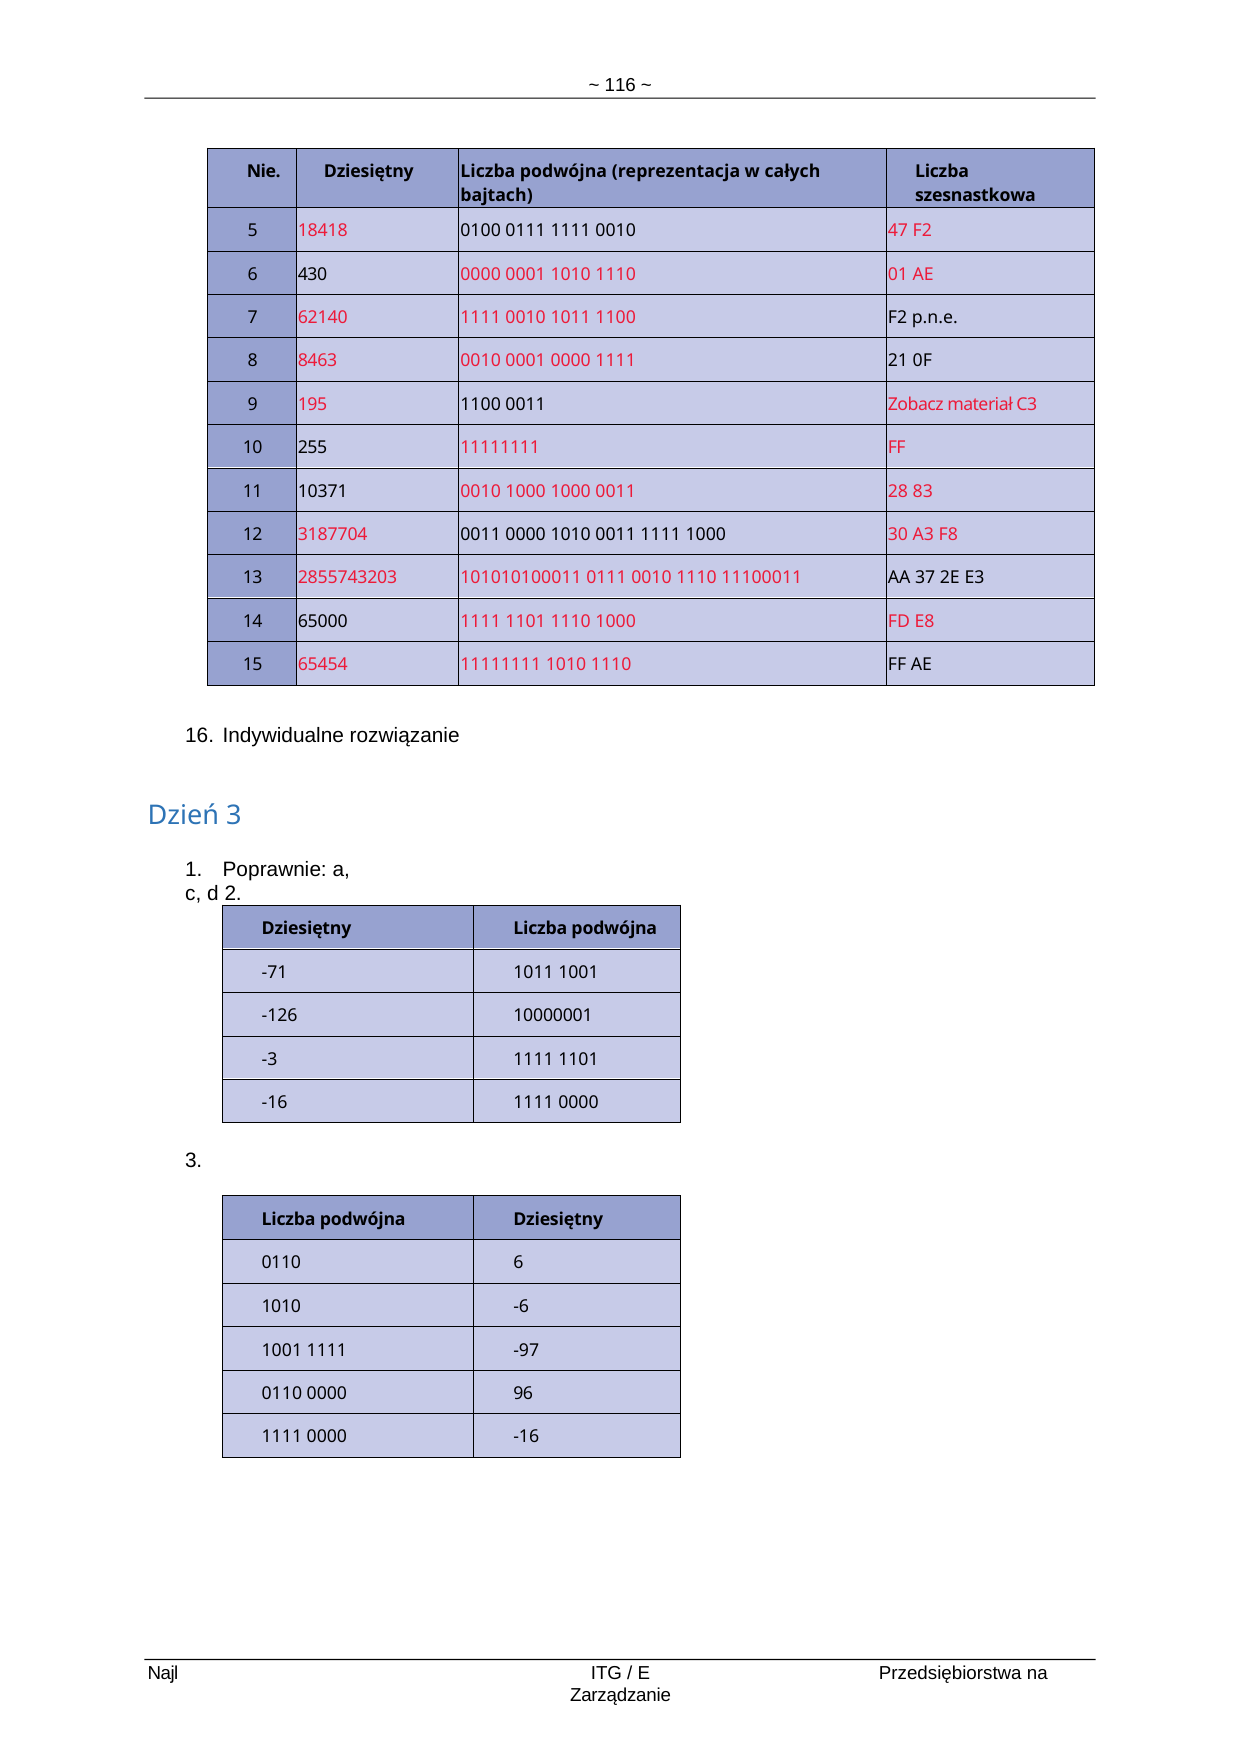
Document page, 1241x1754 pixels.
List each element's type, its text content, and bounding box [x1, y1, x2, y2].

text 3. [185, 1148, 1138, 1172]
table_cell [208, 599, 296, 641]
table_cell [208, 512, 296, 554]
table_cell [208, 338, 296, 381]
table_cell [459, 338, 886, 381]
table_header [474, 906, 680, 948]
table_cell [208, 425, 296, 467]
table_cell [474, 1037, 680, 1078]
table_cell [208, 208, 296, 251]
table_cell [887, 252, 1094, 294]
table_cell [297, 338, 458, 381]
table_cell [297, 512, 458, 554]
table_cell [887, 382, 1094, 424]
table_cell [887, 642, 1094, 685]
list Poprawnie: a, c, d 2. [185, 857, 355, 904]
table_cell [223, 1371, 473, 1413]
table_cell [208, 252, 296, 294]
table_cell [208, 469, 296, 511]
subtitle Dzień 3 [147, 796, 1138, 833]
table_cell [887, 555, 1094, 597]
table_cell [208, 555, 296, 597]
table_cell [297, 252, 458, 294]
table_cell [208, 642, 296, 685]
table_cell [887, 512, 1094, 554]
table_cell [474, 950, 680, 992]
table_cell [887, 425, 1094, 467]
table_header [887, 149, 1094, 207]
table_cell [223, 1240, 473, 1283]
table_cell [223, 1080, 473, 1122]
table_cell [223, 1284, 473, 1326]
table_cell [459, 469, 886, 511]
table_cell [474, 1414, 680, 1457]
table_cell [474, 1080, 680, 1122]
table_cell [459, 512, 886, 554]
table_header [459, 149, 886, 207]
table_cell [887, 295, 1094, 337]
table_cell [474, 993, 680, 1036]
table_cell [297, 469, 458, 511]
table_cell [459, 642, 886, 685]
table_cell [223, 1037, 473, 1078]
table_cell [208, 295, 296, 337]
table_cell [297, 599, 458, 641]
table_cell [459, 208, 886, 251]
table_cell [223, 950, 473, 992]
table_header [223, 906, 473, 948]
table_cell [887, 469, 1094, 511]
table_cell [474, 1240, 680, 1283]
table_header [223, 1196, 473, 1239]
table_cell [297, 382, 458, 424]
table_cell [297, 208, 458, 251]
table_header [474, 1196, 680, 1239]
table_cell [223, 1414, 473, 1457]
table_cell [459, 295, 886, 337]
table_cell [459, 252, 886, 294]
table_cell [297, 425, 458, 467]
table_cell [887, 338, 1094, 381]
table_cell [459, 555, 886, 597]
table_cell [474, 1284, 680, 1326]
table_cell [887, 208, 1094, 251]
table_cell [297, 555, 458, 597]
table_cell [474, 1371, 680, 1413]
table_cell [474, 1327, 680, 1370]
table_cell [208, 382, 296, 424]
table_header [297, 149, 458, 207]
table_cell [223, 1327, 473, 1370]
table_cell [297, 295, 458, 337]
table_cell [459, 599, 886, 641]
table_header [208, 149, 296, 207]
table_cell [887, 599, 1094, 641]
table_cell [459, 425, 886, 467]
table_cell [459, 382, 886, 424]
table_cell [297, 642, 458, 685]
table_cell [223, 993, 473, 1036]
list Indywidualne rozwiązanie [185, 723, 1138, 747]
